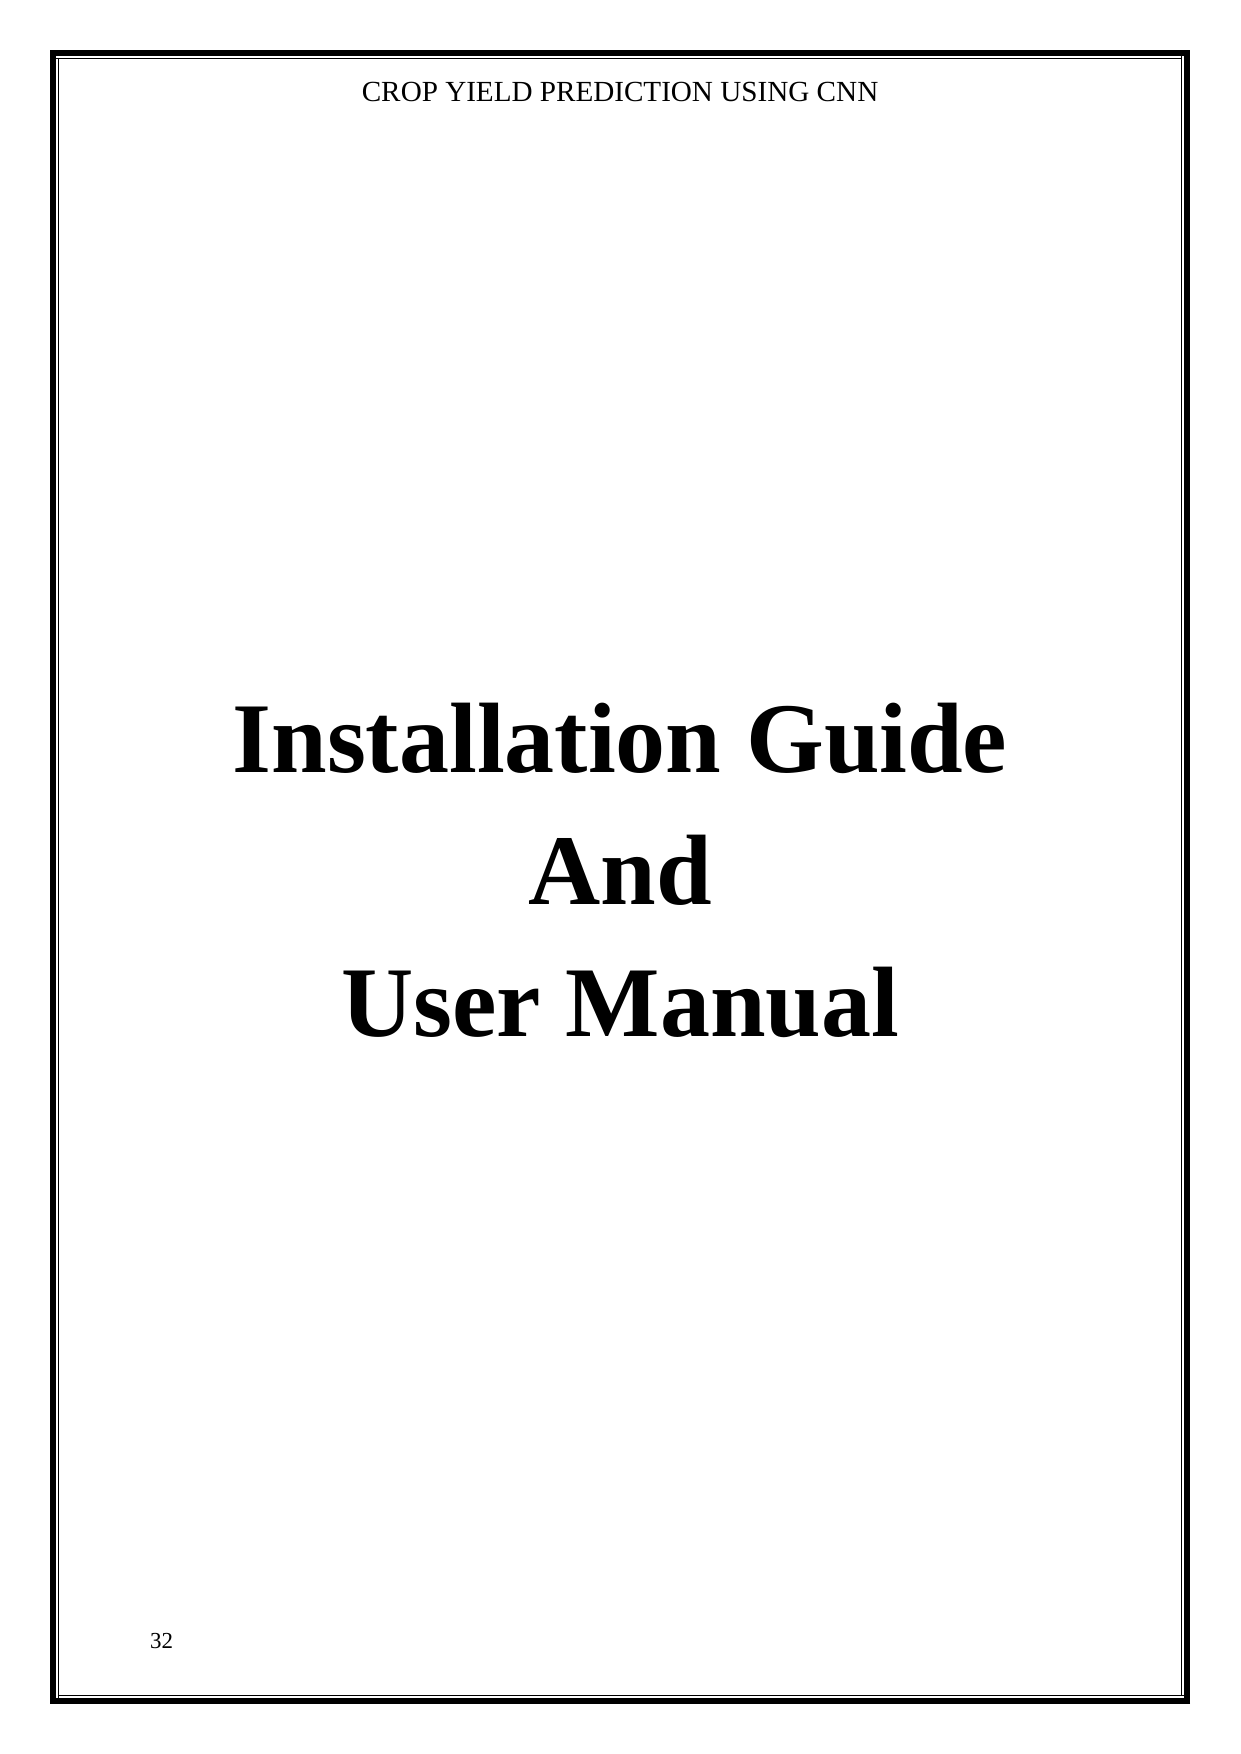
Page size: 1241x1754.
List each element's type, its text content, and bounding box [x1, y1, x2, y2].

text User Manual [150, 943, 1090, 1058]
text Installation Guide And [150, 679, 1090, 926]
